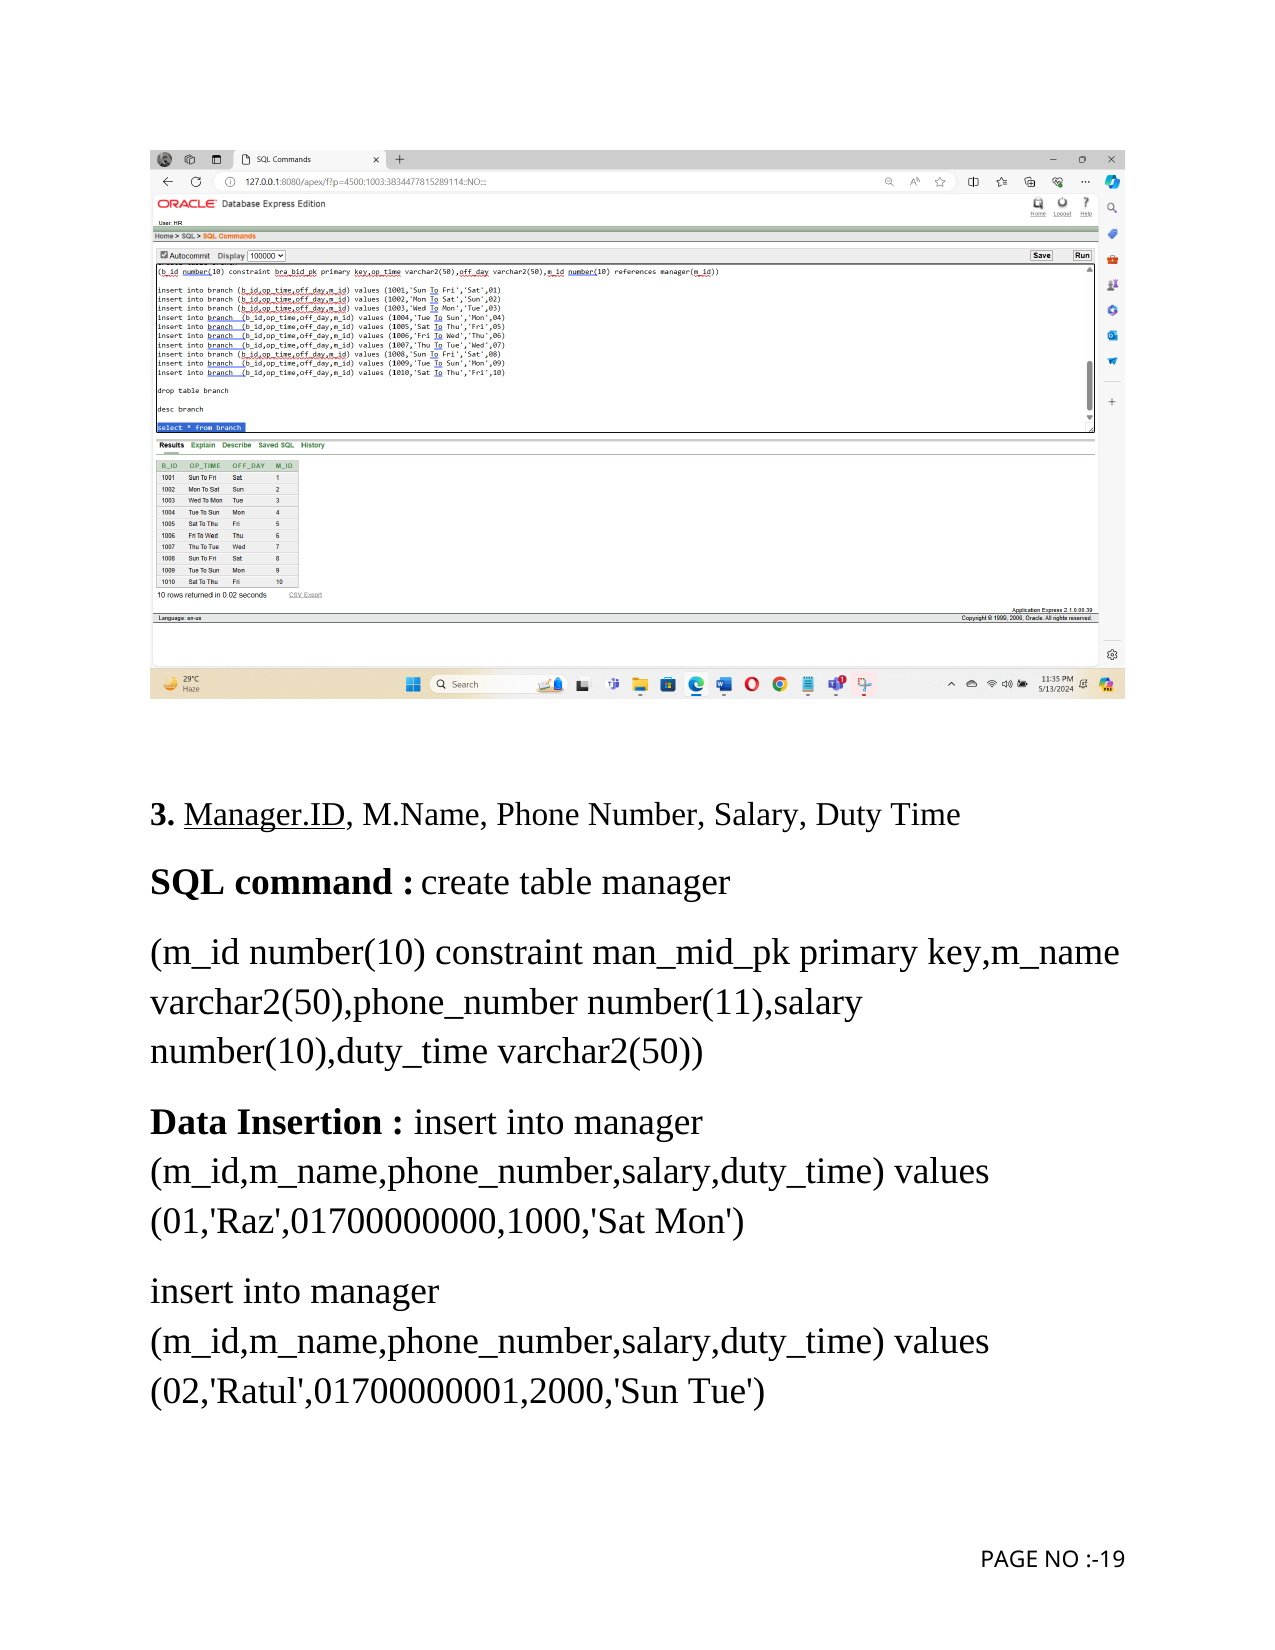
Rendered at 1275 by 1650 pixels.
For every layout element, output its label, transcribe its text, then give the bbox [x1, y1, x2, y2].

text Data Insertion : insert into manager (m_id,m_name,phone_number,salary,duty_time) values (01,'Raz',01700000000,1000,'Sat Mon') [150, 1099, 1125, 1242]
text SQL command : create table manager [150, 859, 1125, 902]
text insert into manager (m_id,m_name,phone_number,salary,duty_time) values (02,'Ratul',01700000001,2000,'Sun Tue') [150, 1269, 1125, 1411]
text 3. Manager.ID, M.Name, Phone Number, Salary, Duty Time [150, 794, 1125, 833]
picture [150, 150, 1125, 699]
text (m_id number(10) constraint man_mid_pk primary key,m_name varchar2(50),phone_number number(11),salary number(10),duty_time varchar2(50)) [150, 930, 1125, 1072]
